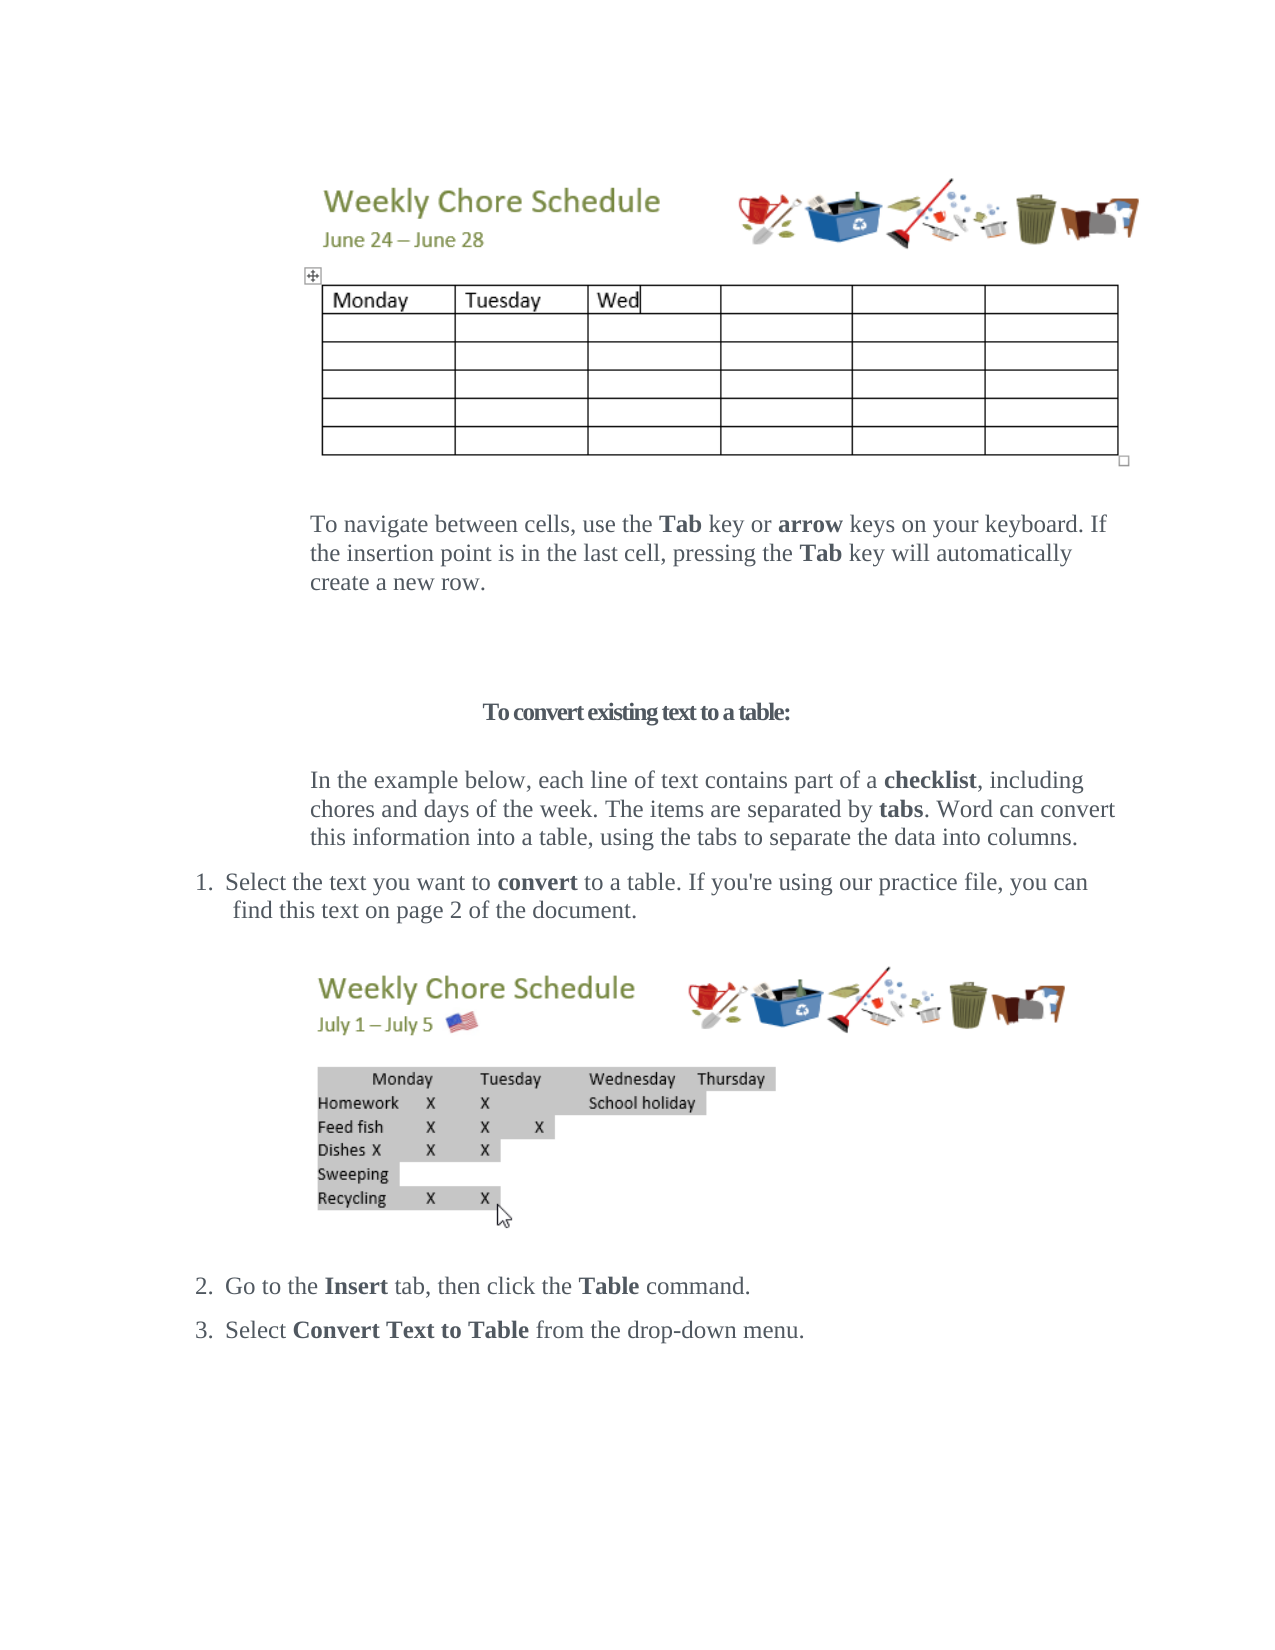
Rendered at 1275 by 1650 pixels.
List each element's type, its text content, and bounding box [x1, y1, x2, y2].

list Go to the Insert tab, then click the Table command. [195, 1271, 1125, 1299]
text In the example below, each line of text contains part of a checklist, including chores and days of the week. The items are separated by tabs. Word can convert this information into a table, using the tabs to separate the data into columns. [310, 765, 1125, 851]
list Select Convert Text to Table from the drop-down menu. [195, 1315, 1125, 1344]
list Select the text you want to convert to a table. If you're using our practice file, you can find this text on page 2 of the document. [195, 867, 1125, 924]
picture [232, 150, 1209, 492]
picture [232, 940, 1152, 1256]
subtitle To convert existing text to a table: [150, 697, 1125, 726]
text To navigate between cells, use the Tab key or arrow keys on your keyboard. If the insertion point is in the last cell, pressing the Tab key will automatically create a new row. [310, 509, 1125, 596]
